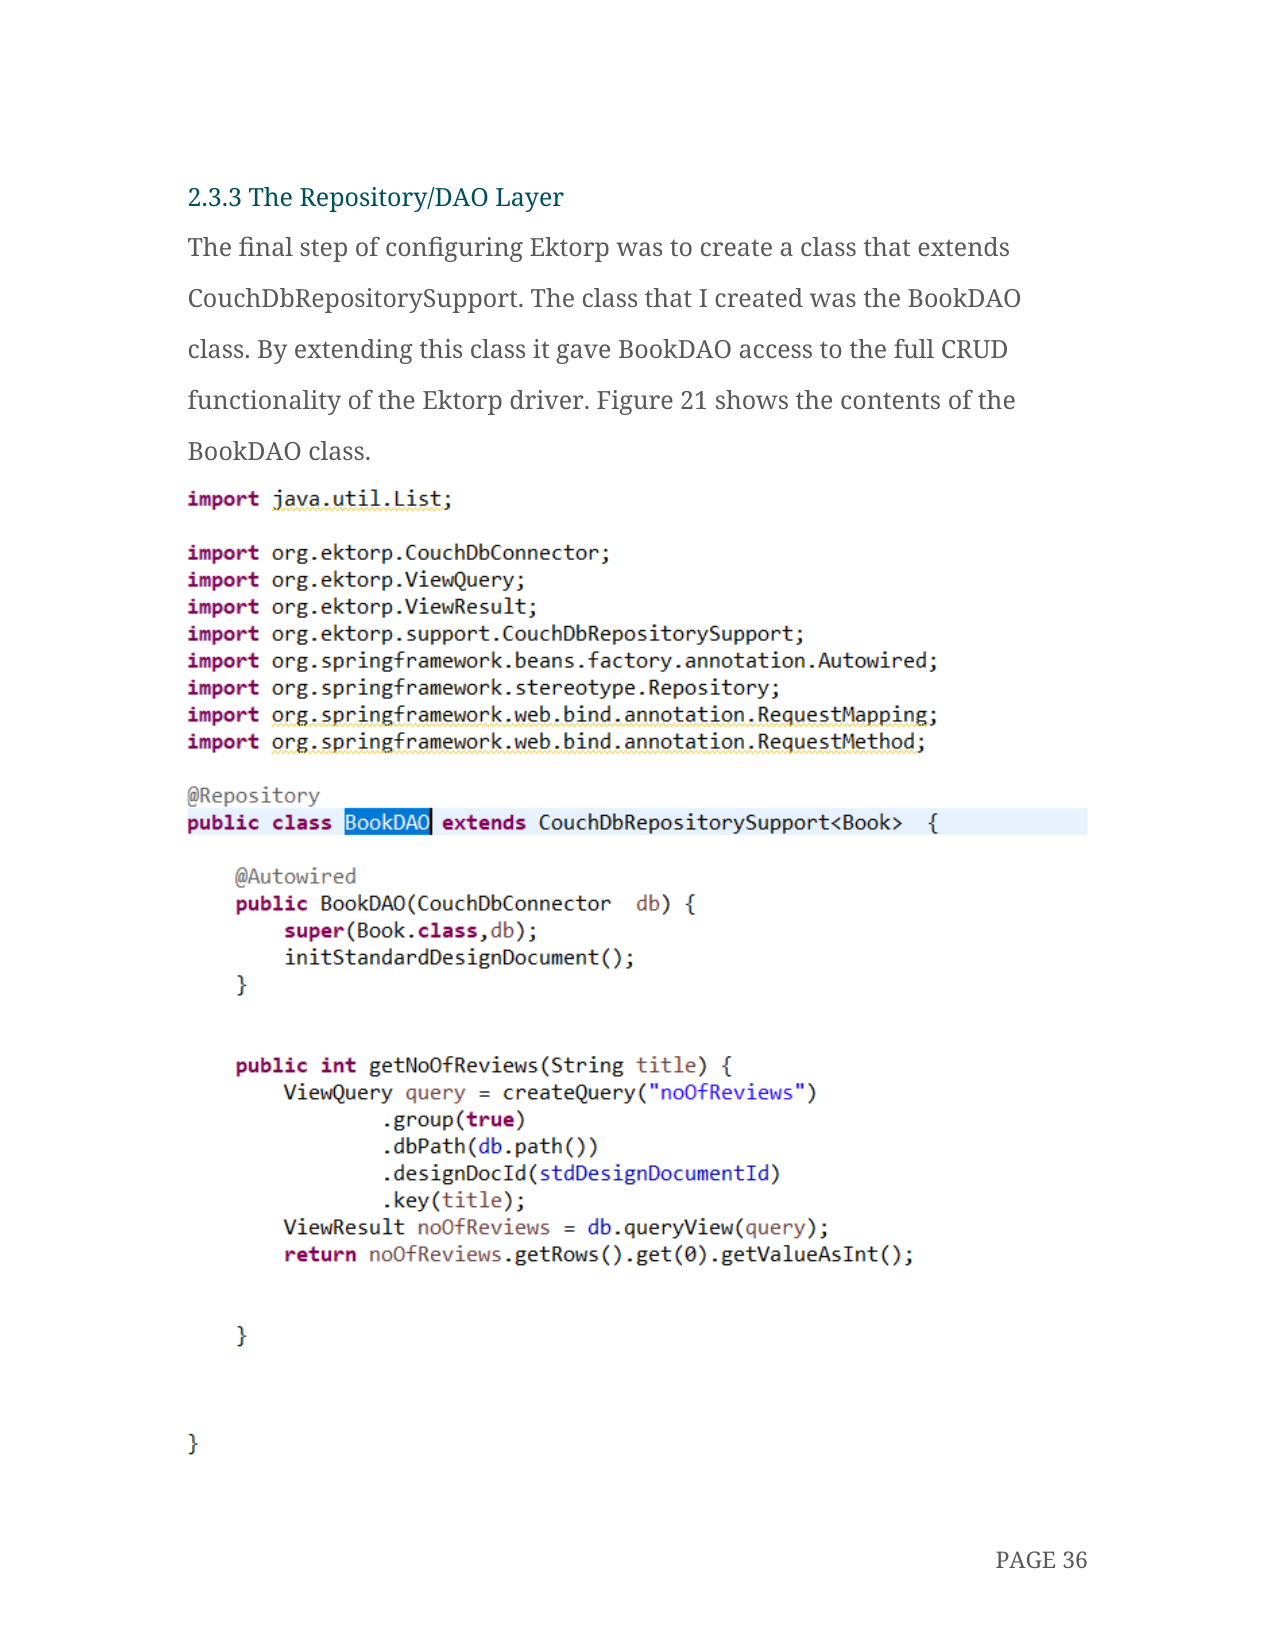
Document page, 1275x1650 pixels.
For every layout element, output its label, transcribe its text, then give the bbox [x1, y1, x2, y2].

subtitle 2.3.3 The Repository/DAO Layer [187, 180, 1087, 214]
text The final step of configuring Ektorp was to create a class that extends CouchDbRepositorySupport. The class that I created was the BookDAO class. By extending this class it gave BookDAO access to the full CRUD functionality of the Ektorp driver. Figure 21 shows the contents of the BookDAO class. [187, 230, 1087, 483]
picture [187, 483, 1088, 1476]
